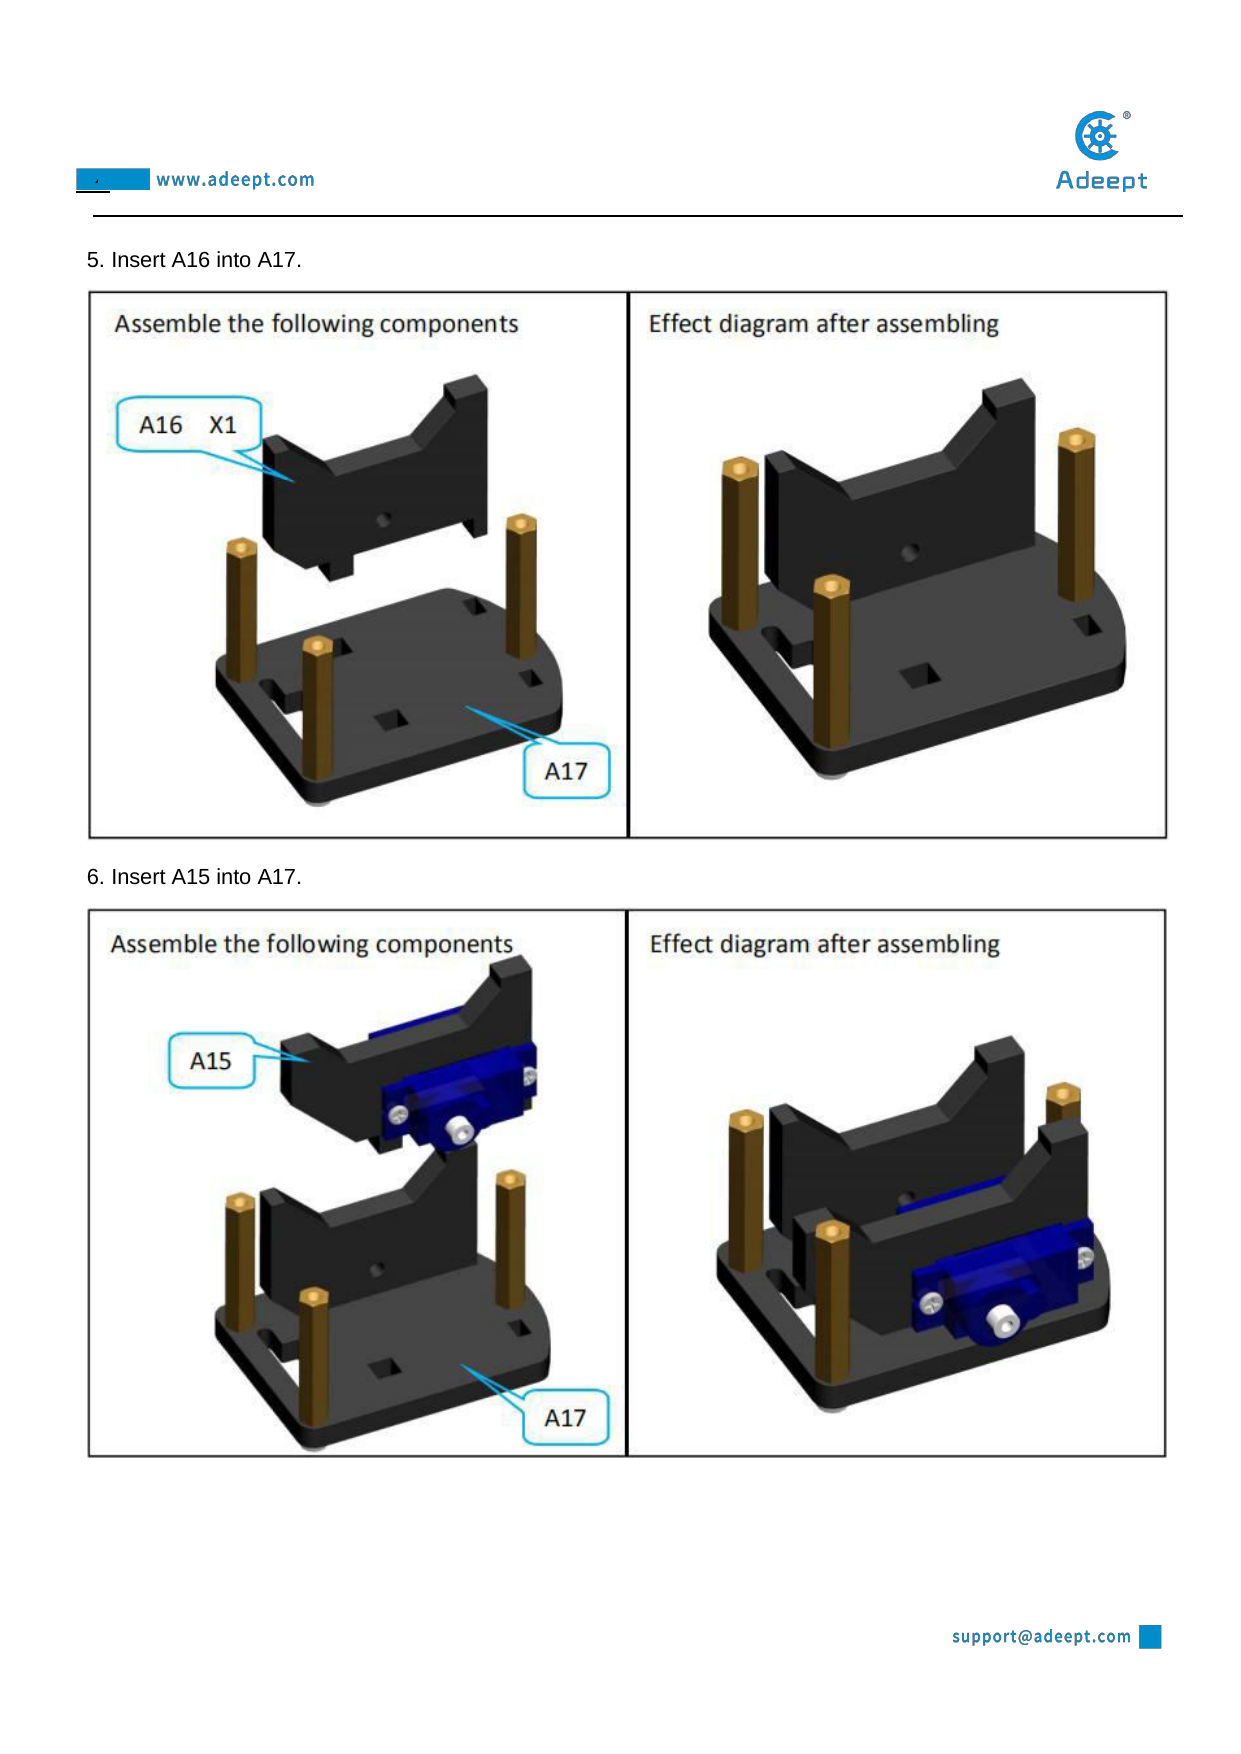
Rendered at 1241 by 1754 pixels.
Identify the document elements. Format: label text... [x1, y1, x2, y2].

list Insert A16 into A17. [87, 246, 1188, 272]
picture [87, 288, 1171, 842]
picture [1056, 111, 1147, 192]
picture [87, 907, 1168, 1459]
list Insert A15 into A17. [87, 864, 1188, 889]
picture [75, 167, 343, 191]
picture [946, 1625, 1139, 1649]
